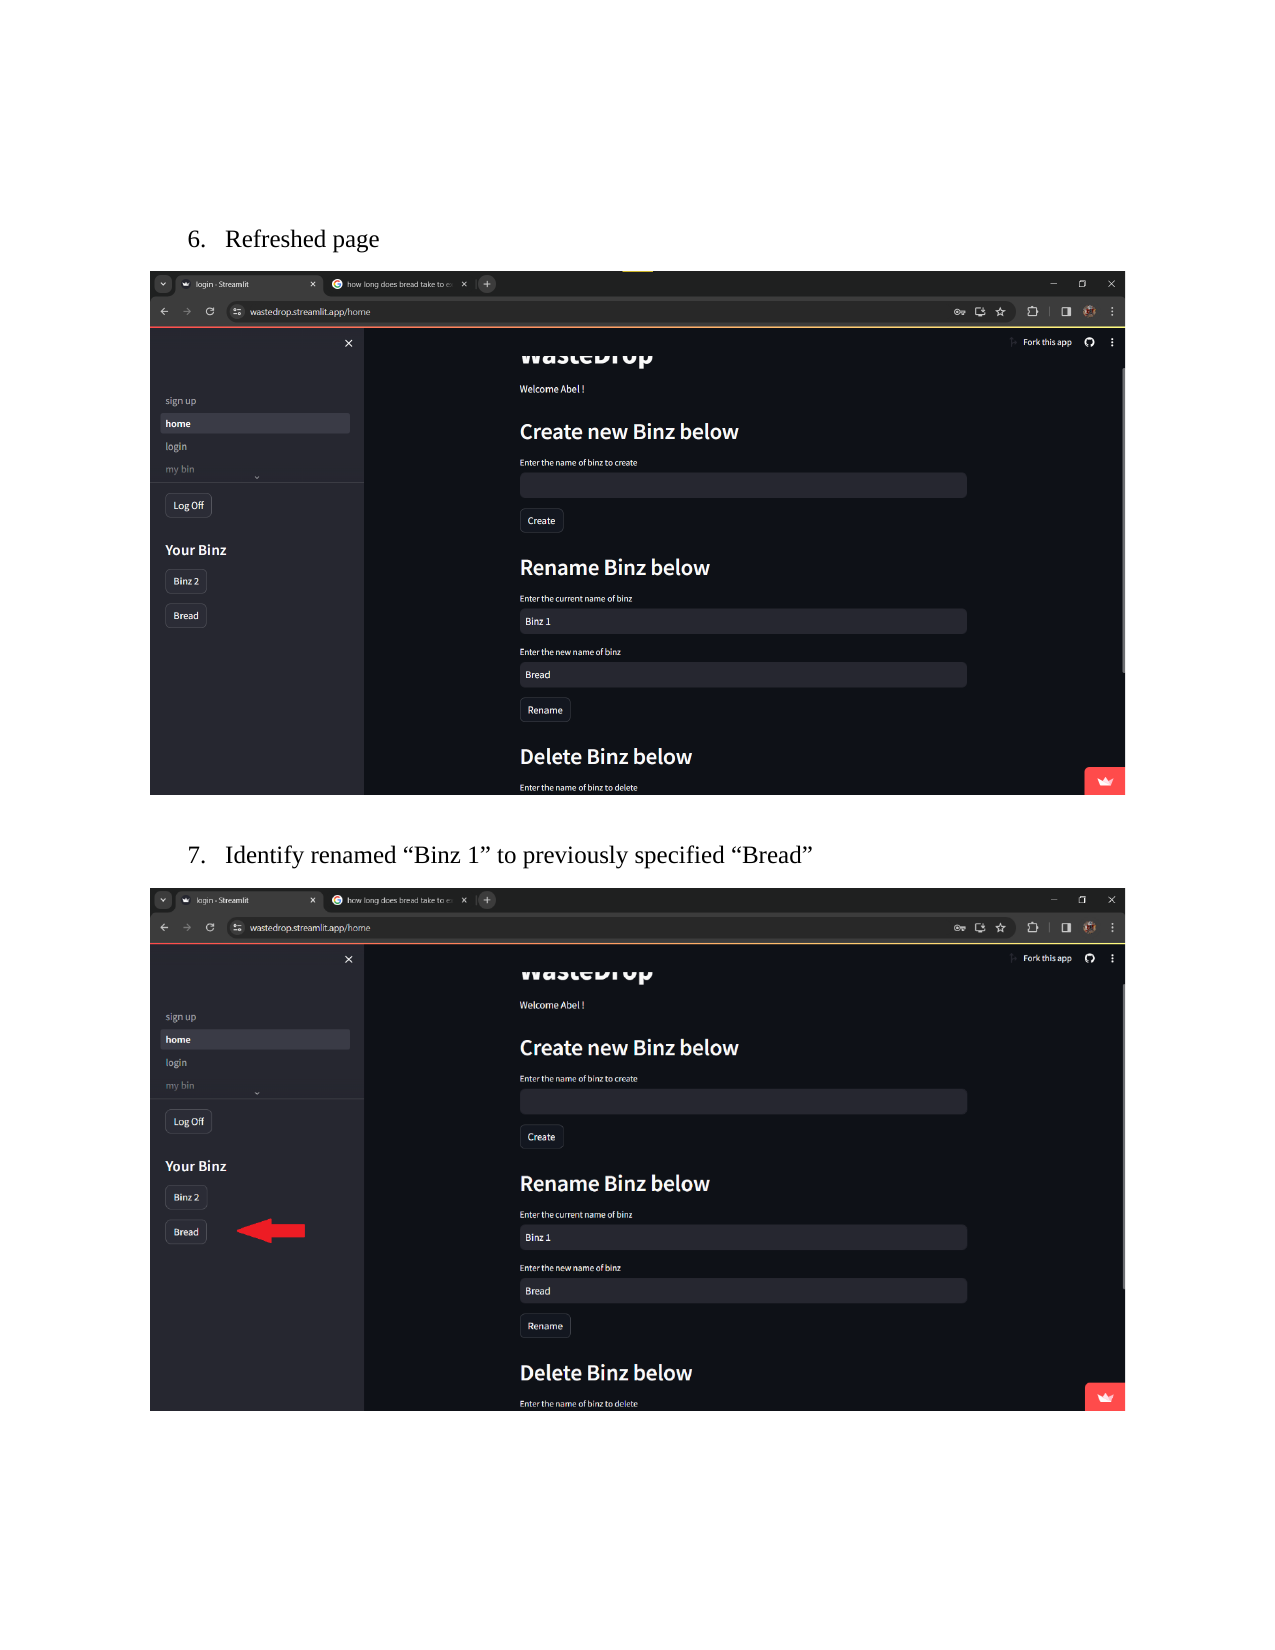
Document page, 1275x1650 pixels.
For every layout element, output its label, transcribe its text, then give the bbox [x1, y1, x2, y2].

picture [150, 271, 1125, 795]
list Identify renamed “Binz 1” to previously specified “Bread” [187, 840, 1125, 869]
picture [150, 888, 1125, 1411]
list Refreshed page [187, 224, 1125, 253]
